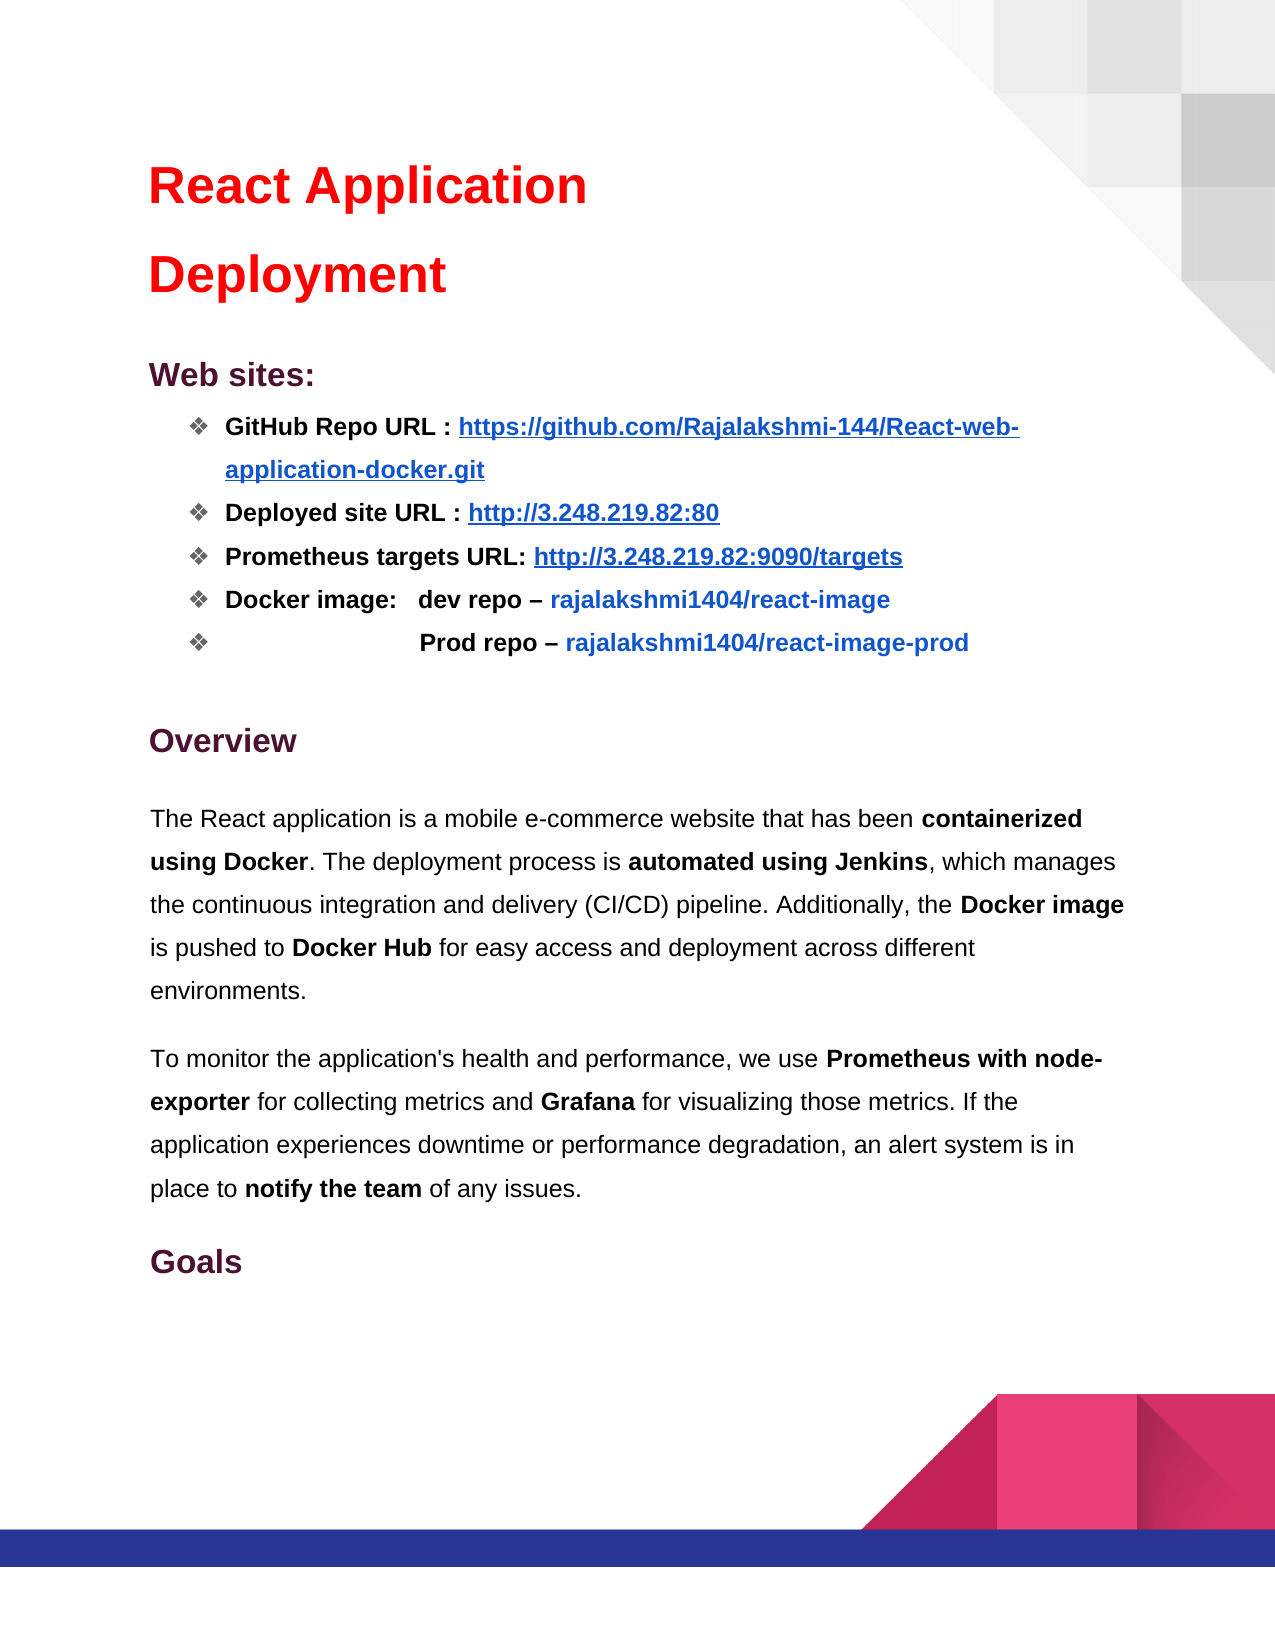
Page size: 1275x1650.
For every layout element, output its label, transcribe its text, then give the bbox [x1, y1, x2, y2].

text The React application is a mobile e-commerce website that has been containerized using Docker. The deployment process is automated using Jenkins, which manages the continuous integration and delivery (CI/CD) pipeline. Additionally, the Docker image is pushed to Docker Hub for easy access and deployment across different environments. [150, 803, 1125, 1005]
list Prometheus targets URL: http://3.248.219.82:9090/targets [187, 542, 1125, 570]
text Goals [150, 1242, 1125, 1280]
text To monitor the application's health and performance, we use Prometheus with node-exporter for collecting metrics and Grafana for visualizing those metrics. If the application experiences downtime or performance degradation, an alert system is in place to notify the team of any issues. [150, 1044, 1125, 1202]
list Deployed site URL : http://3.248.219.82:80 [187, 498, 1125, 527]
list Prod repo – rajalakshmi1404/react-image-prod [187, 628, 1125, 657]
title React Application Deployment [148, 154, 1125, 304]
picture [900, 0, 1275, 375]
text Web sites: [148, 354, 1125, 393]
list GitHub Repo URL : https://github.com/Rajalakshmi-144/React-web-application-docker.git [187, 412, 1125, 484]
subtitle Overview [148, 721, 1125, 759]
list Docker image: dev repo – rajalakshmi1404/react-image [187, 585, 1125, 613]
picture [0, 1392, 1275, 1567]
